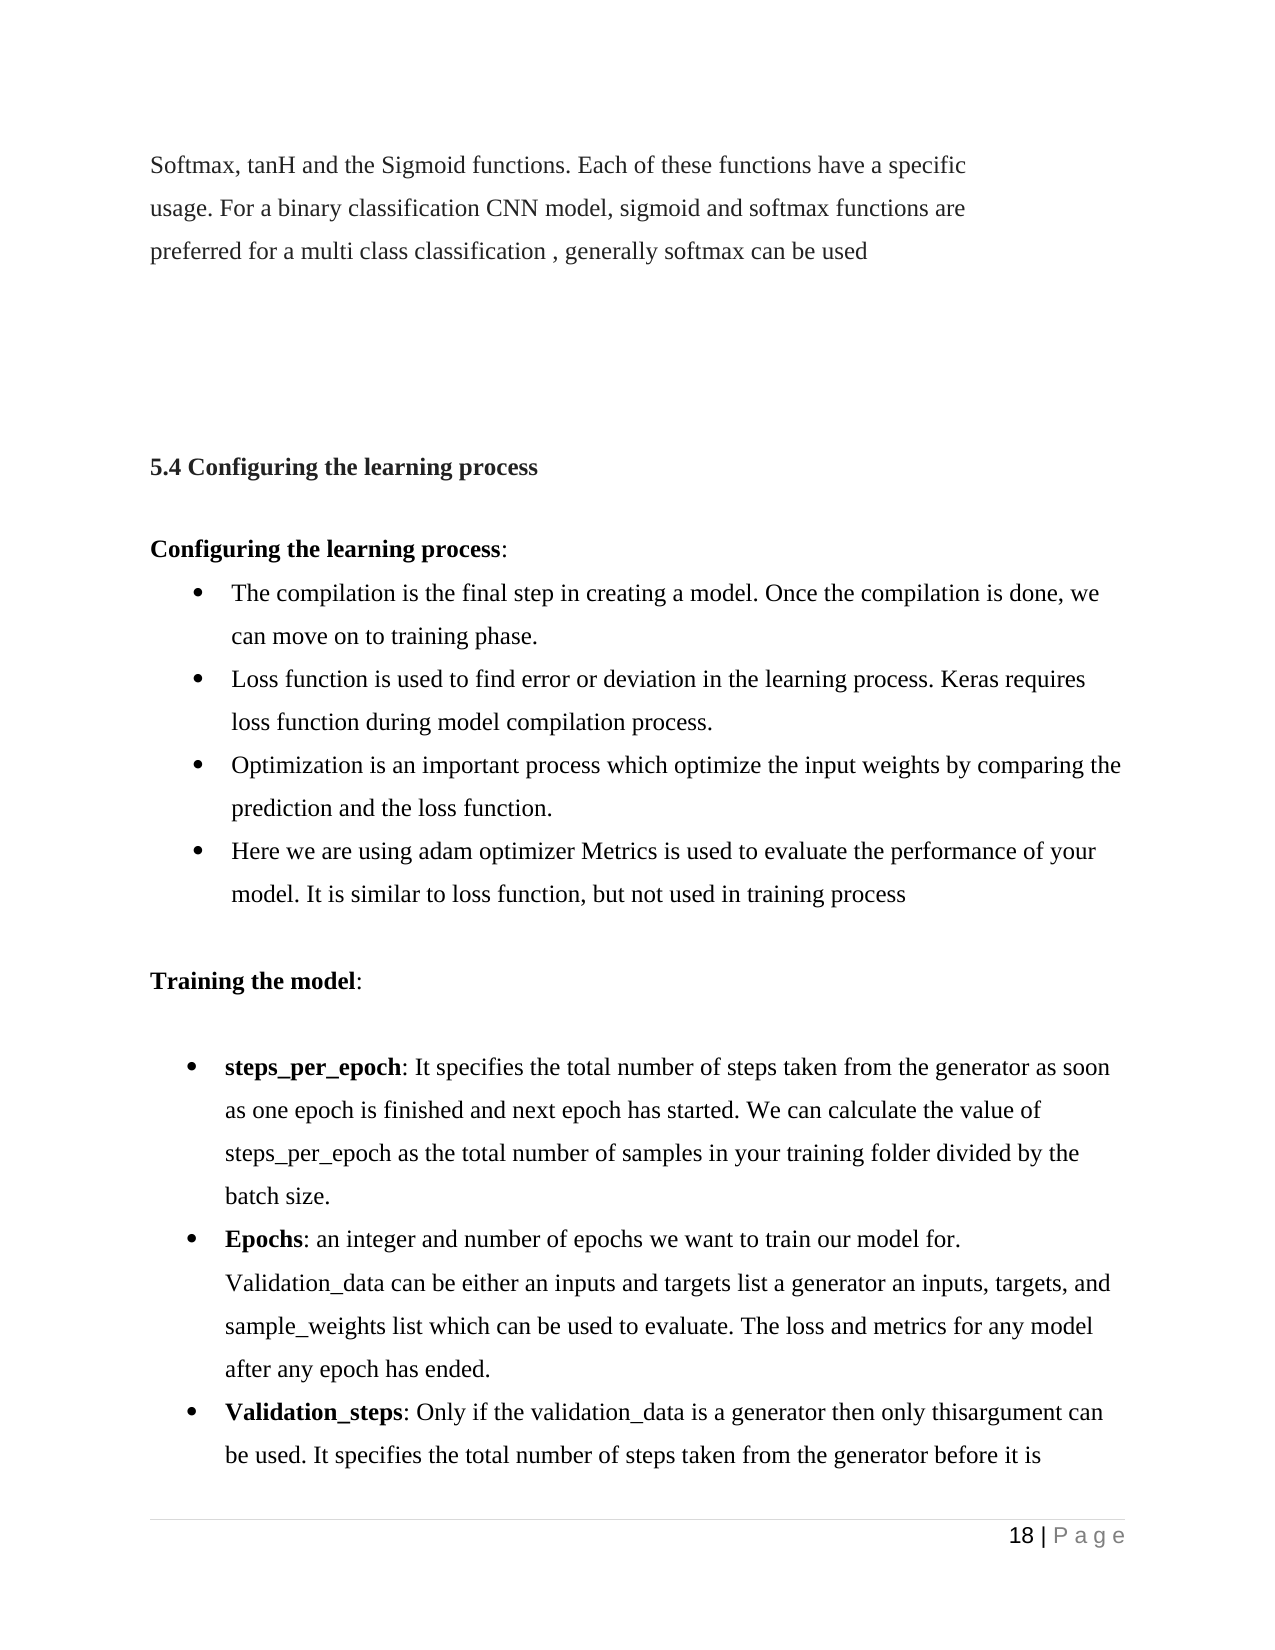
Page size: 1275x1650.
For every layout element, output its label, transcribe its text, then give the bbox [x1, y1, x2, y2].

list The compilation is the final step in creating a model. Once the compilation is done, we can move on to training phase. [194, 578, 1125, 649]
text Softmax, tanH and the Sigmoid functions. Each of these functions have a specific [150, 150, 1125, 179]
list Optimization is an important process which optimize the input weights by comparing the prediction and the loss function. [194, 750, 1125, 822]
text usage. For a binary classification CNN model, sigmoid and softmax functions are [150, 193, 1125, 222]
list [187, 1397, 1125, 1469]
list steps_per_epoch: It specifies the total number of steps taken from the generator as soon as one epoch is finished and next epoch has started. We can calculate the value of steps_per_epoch as the total number of samples in your training folder divided by the batch size. [187, 1052, 1125, 1210]
text Training the model: [150, 966, 1125, 994]
list Epochs: an integer and number of epochs we want to train our model for. Validation_data can be either an inputs and targets list a generator an inputs, targets, and sample_weights list which can be used to evaluate. The loss and metrics for any model after any epoch has ended. [187, 1224, 1125, 1383]
text Configuring the learning process: [150, 534, 1125, 563]
text preferred for a multi class classification , generally softmax can be used [150, 236, 1125, 265]
list Loss function is used to find error or deviation in the learning process. Keras requires loss function during model compilation process. [194, 664, 1125, 736]
text 5.4 Configuring the learning process [150, 452, 1125, 481]
list Here we are using adam optimizer Metrics is used to evaluate the performance of your model. It is similar to loss function, but not used in training process [194, 836, 1125, 908]
